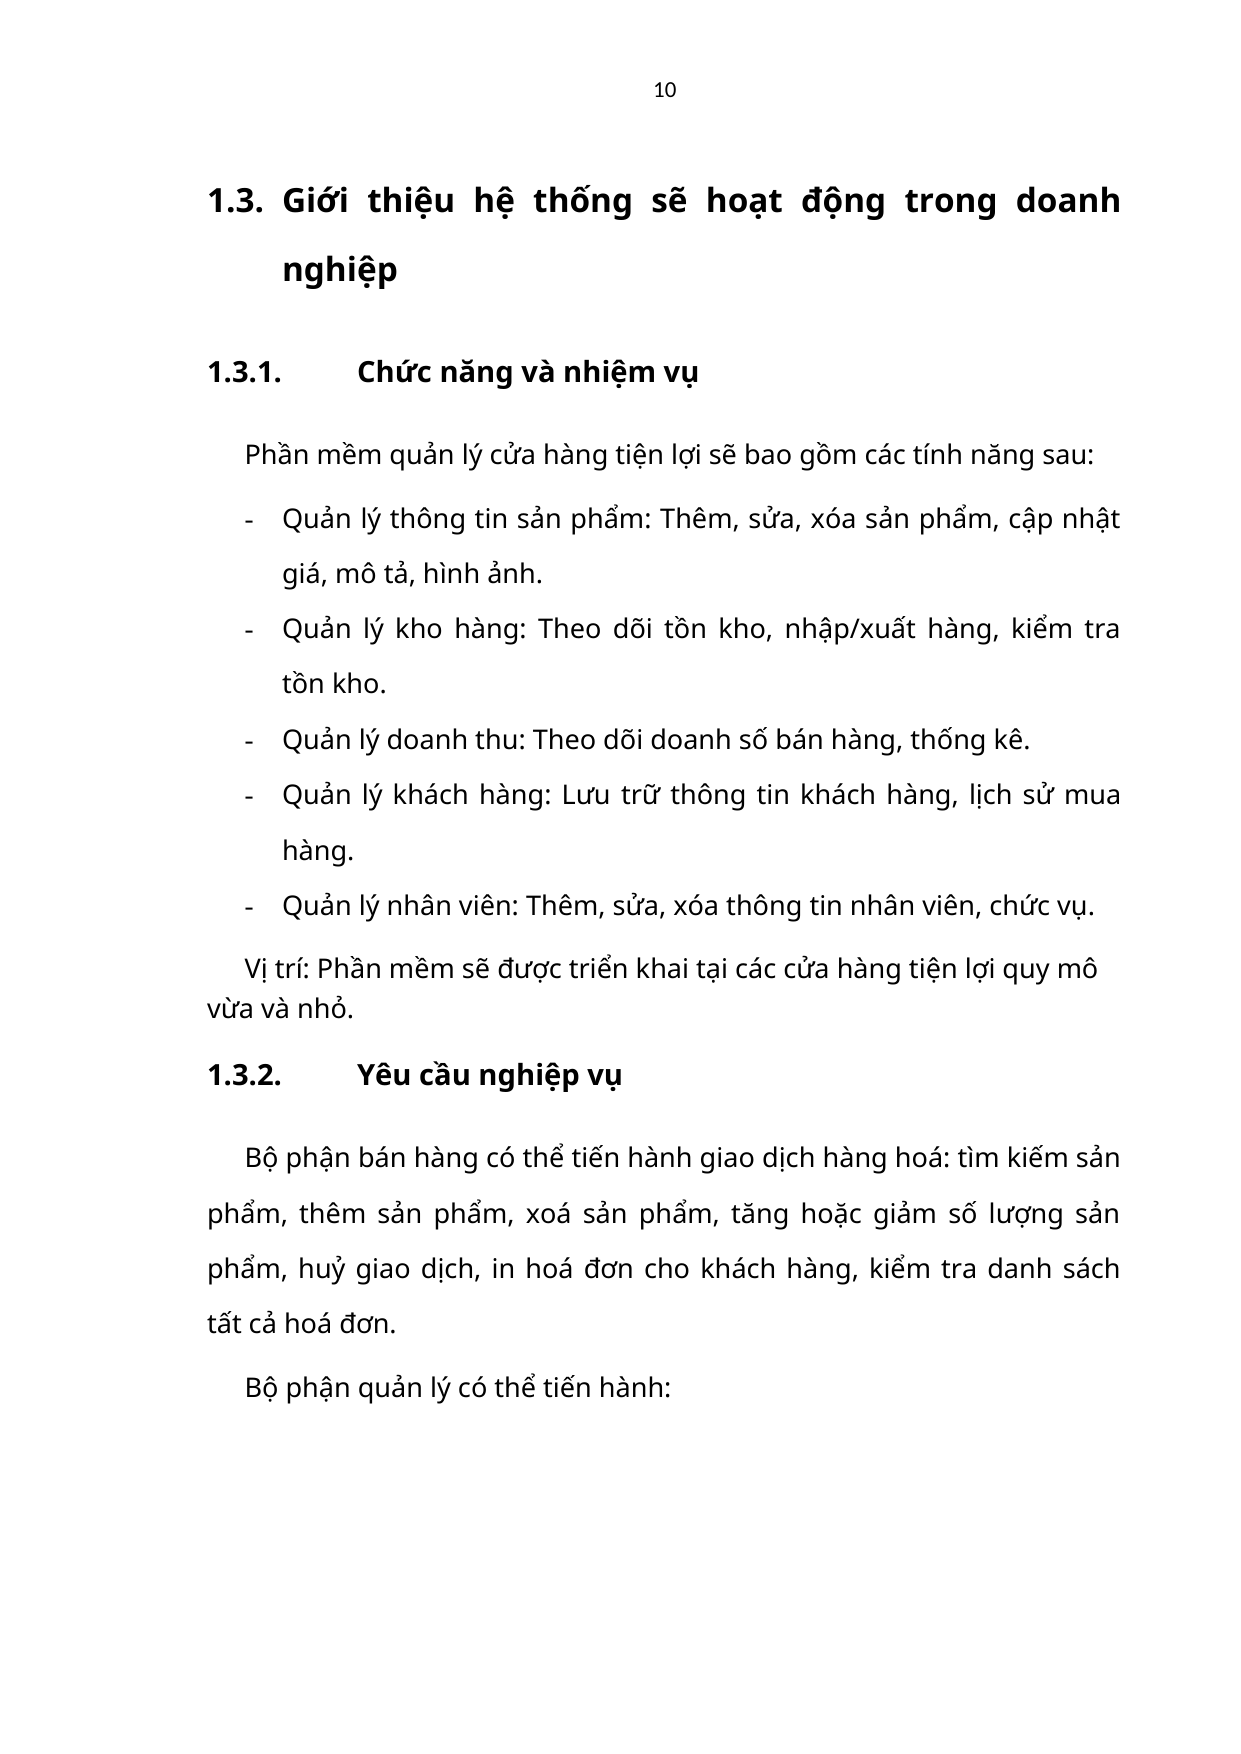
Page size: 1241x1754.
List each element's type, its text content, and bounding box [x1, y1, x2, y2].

list Quản lý doanh thu: Theo dõi doanh số bán hàng, thống kê. [244, 720, 1122, 757]
subtitle Chức năng và nhiệm vụ [207, 351, 1122, 391]
text Vị trí: Phần mềm sẽ được triển khai tại các cửa hàng tiện lợi quy mô vừa và nhỏ. [207, 950, 1122, 1027]
text Bộ phận quản lý có thể tiến hành: [207, 1368, 1122, 1405]
text Bộ phận bán hàng có thể tiến hành giao dịch hàng hoá: tìm kiếm sản phẩm, thêm sản phẩm, xoá sản phẩm, tăng hoặc giảm số lượng sản phẩm, huỷ giao dịch, in hoá đơn cho khách hàng, kiểm tra danh sách tất cả hoá đơn. [207, 1139, 1122, 1342]
list Quản lý khách hàng: Lưu trữ thông tin khách hàng, lịch sử mua hàng. [244, 776, 1122, 868]
subtitle Yêu cầu nghiệp vụ [207, 1054, 1122, 1094]
list Quản lý nhân viên: Thêm, sửa, xóa thông tin nhân viên, chức vụ. [244, 886, 1122, 923]
subtitle Giới thiệu hệ thống sẽ hoạt động trong doanh nghiệp [207, 177, 1122, 291]
list Quản lý kho hàng: Theo dõi tồn kho, nhập/xuất hàng, kiểm tra tồn kho. [244, 610, 1122, 702]
text Phần mềm quản lý cửa hàng tiện lợi sẽ bao gồm các tính năng sau: [207, 435, 1122, 472]
list Quản lý thông tin sản phẩm: Thêm, sửa, xóa sản phẩm, cập nhật giá, mô tả, hình ảnh. [244, 499, 1122, 591]
